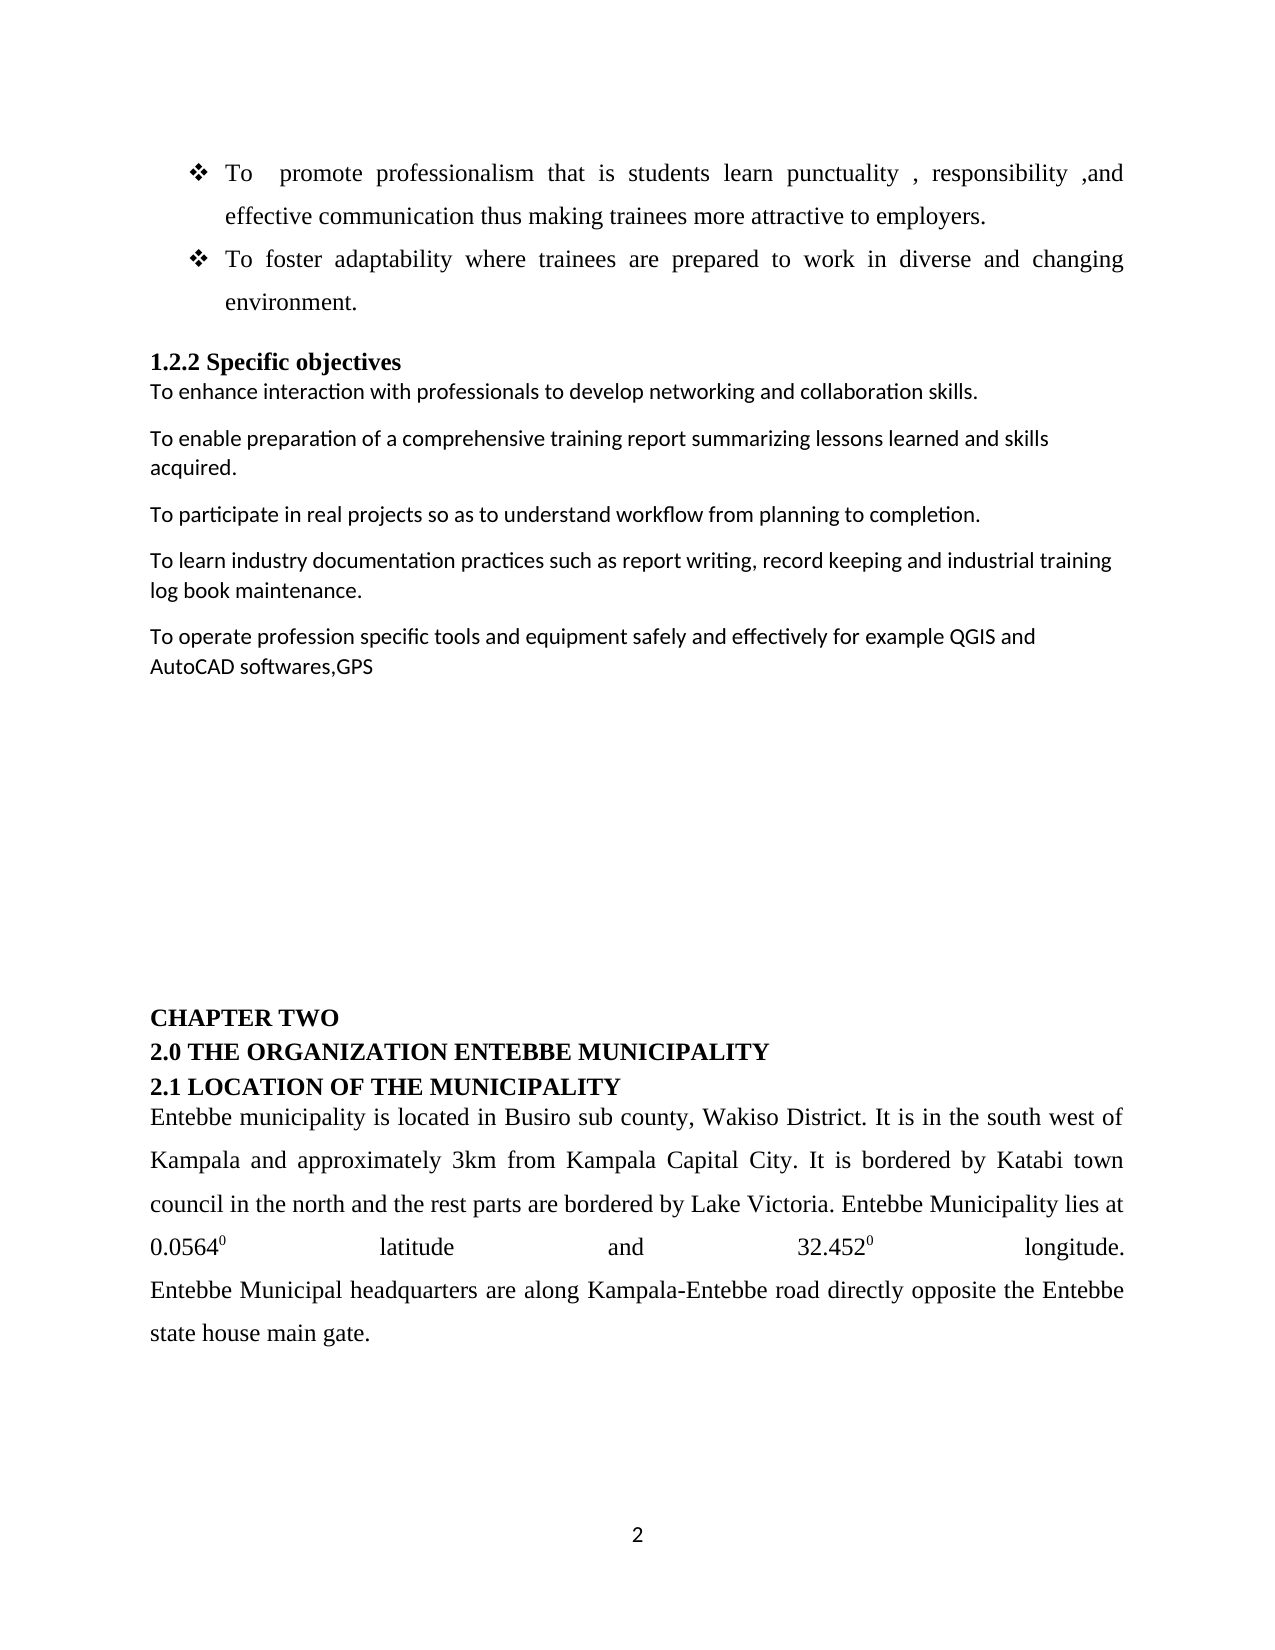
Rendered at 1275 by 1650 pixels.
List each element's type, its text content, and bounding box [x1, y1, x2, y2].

text To enhance interaction with professionals to develop networking and collaboration skills. [150, 377, 1125, 405]
subtitle 2.0 THE ORGANIZATION ENTEBBE MUNICIPALITY [150, 1037, 1125, 1066]
subtitle 1.2.2 Specific objectives [150, 347, 1125, 376]
list To foster adaptability where trainees are prepared to work in diverse and changing environment. [187, 244, 1125, 316]
subtitle 2.1 LOCATION OF THE MUNICIPALITY [150, 1072, 1125, 1101]
list To promote professionalism that is students learn punctuality , responsibility ,and effective communication thus making trainees more attractive to employers. [187, 158, 1125, 230]
text To learn industry documentation practices such as report writing, record keeping and industrial training log book maintenance. [150, 546, 1125, 604]
text To operate profession specific tools and equipment safely and effectively for example QGIS and AutoCAD softwares,GPS [150, 622, 1125, 680]
text To enable preparation of a comprehensive training report summarizing lessons learned and skills acquired. [150, 424, 1125, 481]
subtitle CHAPTER TWO [150, 1003, 1125, 1032]
text To participate in real projects so as to understand workflow from planning to completion. [150, 500, 1125, 528]
text Entebbe municipality is located in Busiro sub county, Wakiso District. It is in the south west of Kampala and approximately 3km from Kampala Capital City. It is bordered by Katabi town council in the north and the rest parts are bordered by Lake Victoria. Entebbe Municipality lies at 0.05640 latitude and 32.4520 longitude. Entebbe Municipal headquarters are along Kampala-Entebbe road directly opposite the Entebbe state house main gate. [150, 1102, 1125, 1347]
